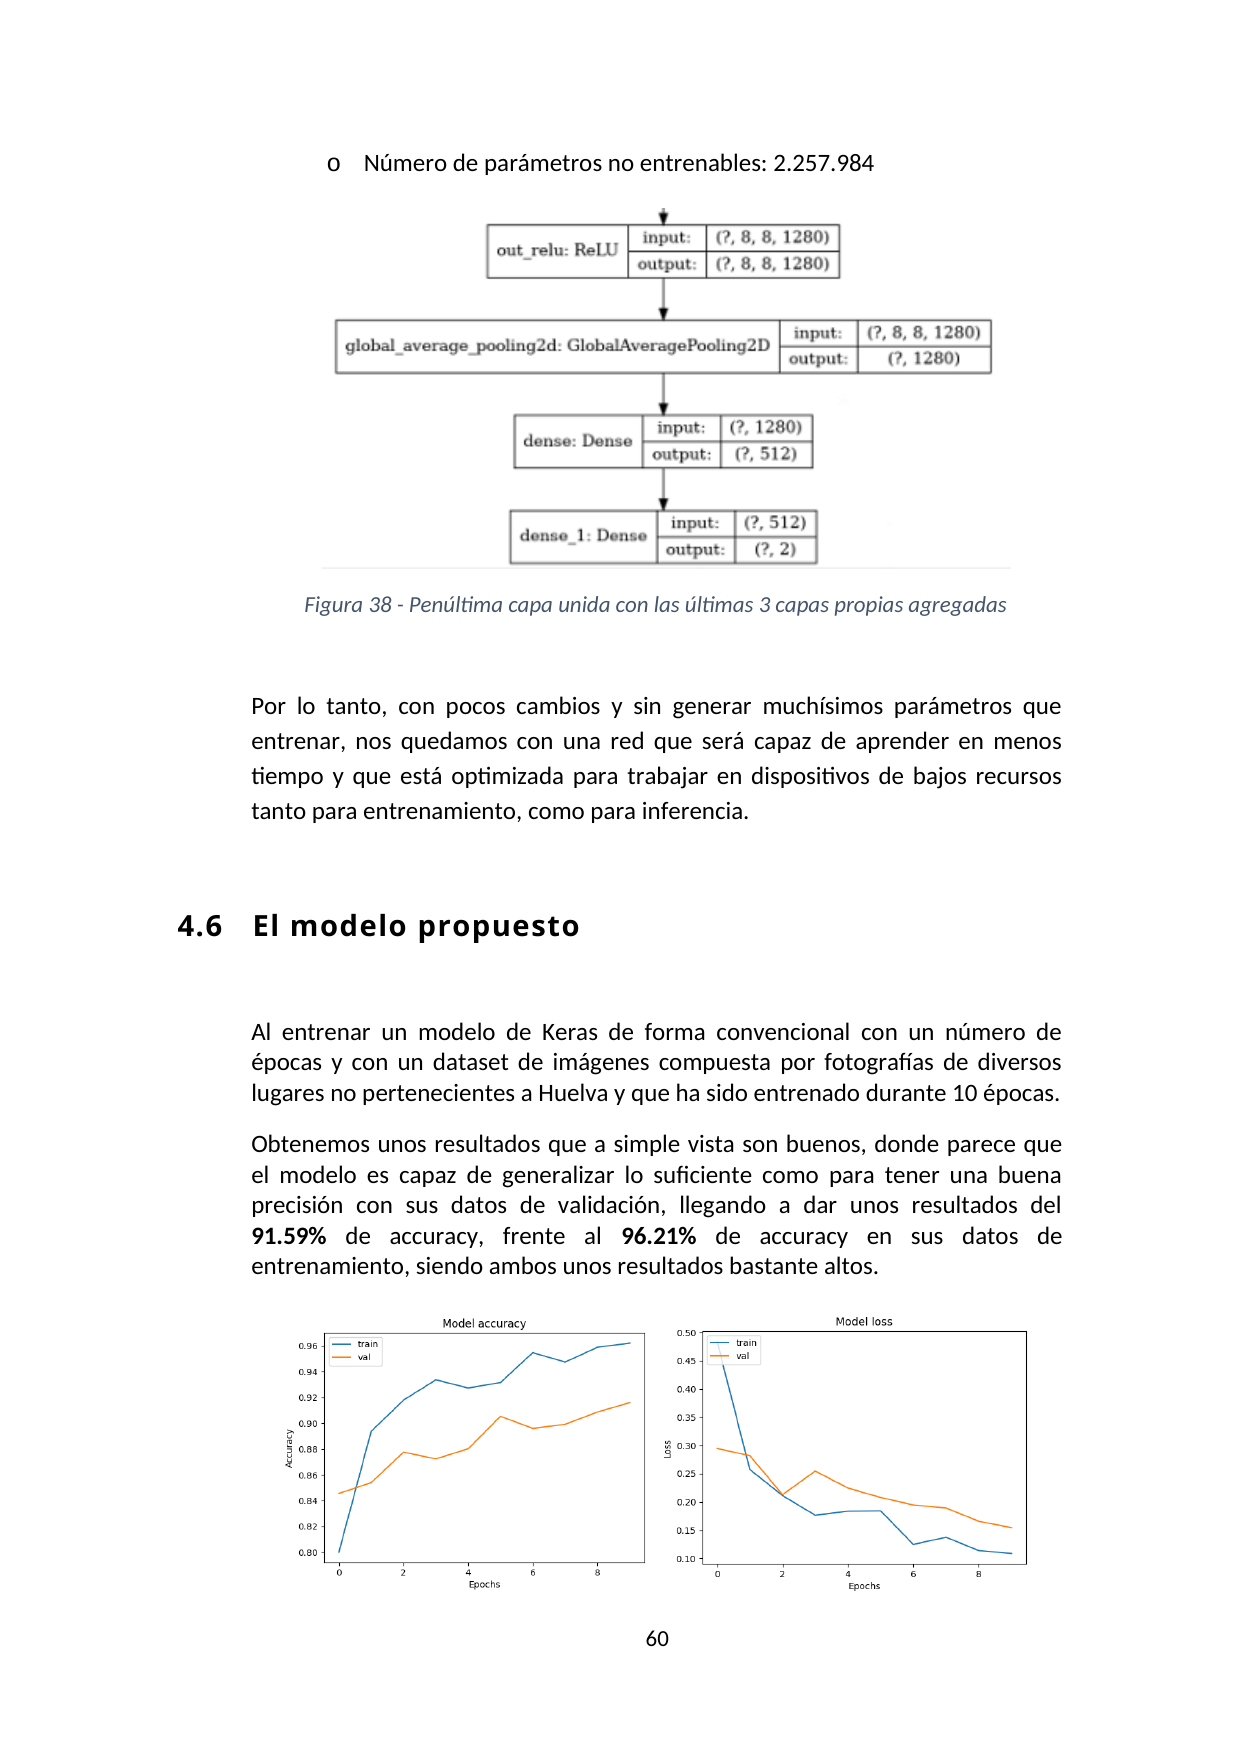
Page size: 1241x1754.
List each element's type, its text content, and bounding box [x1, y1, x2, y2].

text El modelo propuesto [177, 905, 1063, 944]
picture [273, 1299, 1033, 1599]
picture [321, 208, 1011, 569]
text Al entrenar un modelo de Keras de forma convencional con un número de épocas y con un dataset de imágenes compuesta por fotografías de diversos lugares no pertenecientes a Huelva y que ha sido entrenado durante 10 épocas. [251, 1016, 1063, 1107]
text Por lo tanto, con pocos cambios y sin generar muchísimos parámetros que entrenar, nos quedamos con una red que será capaz de aprender en menos tiempo y que está optimizada para trabajar en dispositivos de bajos recursos tanto para entrenamiento, como para inferencia. [251, 691, 1063, 826]
text Obtenemos unos resultados que a simple vista son buenos, donde parece que el modelo es capaz de generalizar lo suficiente como para tener una buena precisión con sus datos de validación, llegando a dar unos resultados del 91.59% de accuracy, frente al 96.21% de accuracy en sus datos de entrenamiento, siendo ambos unos resultados bastante altos. [251, 1128, 1063, 1281]
list Número de parámetros no entrenables: 2.257.984 [326, 148, 1063, 179]
